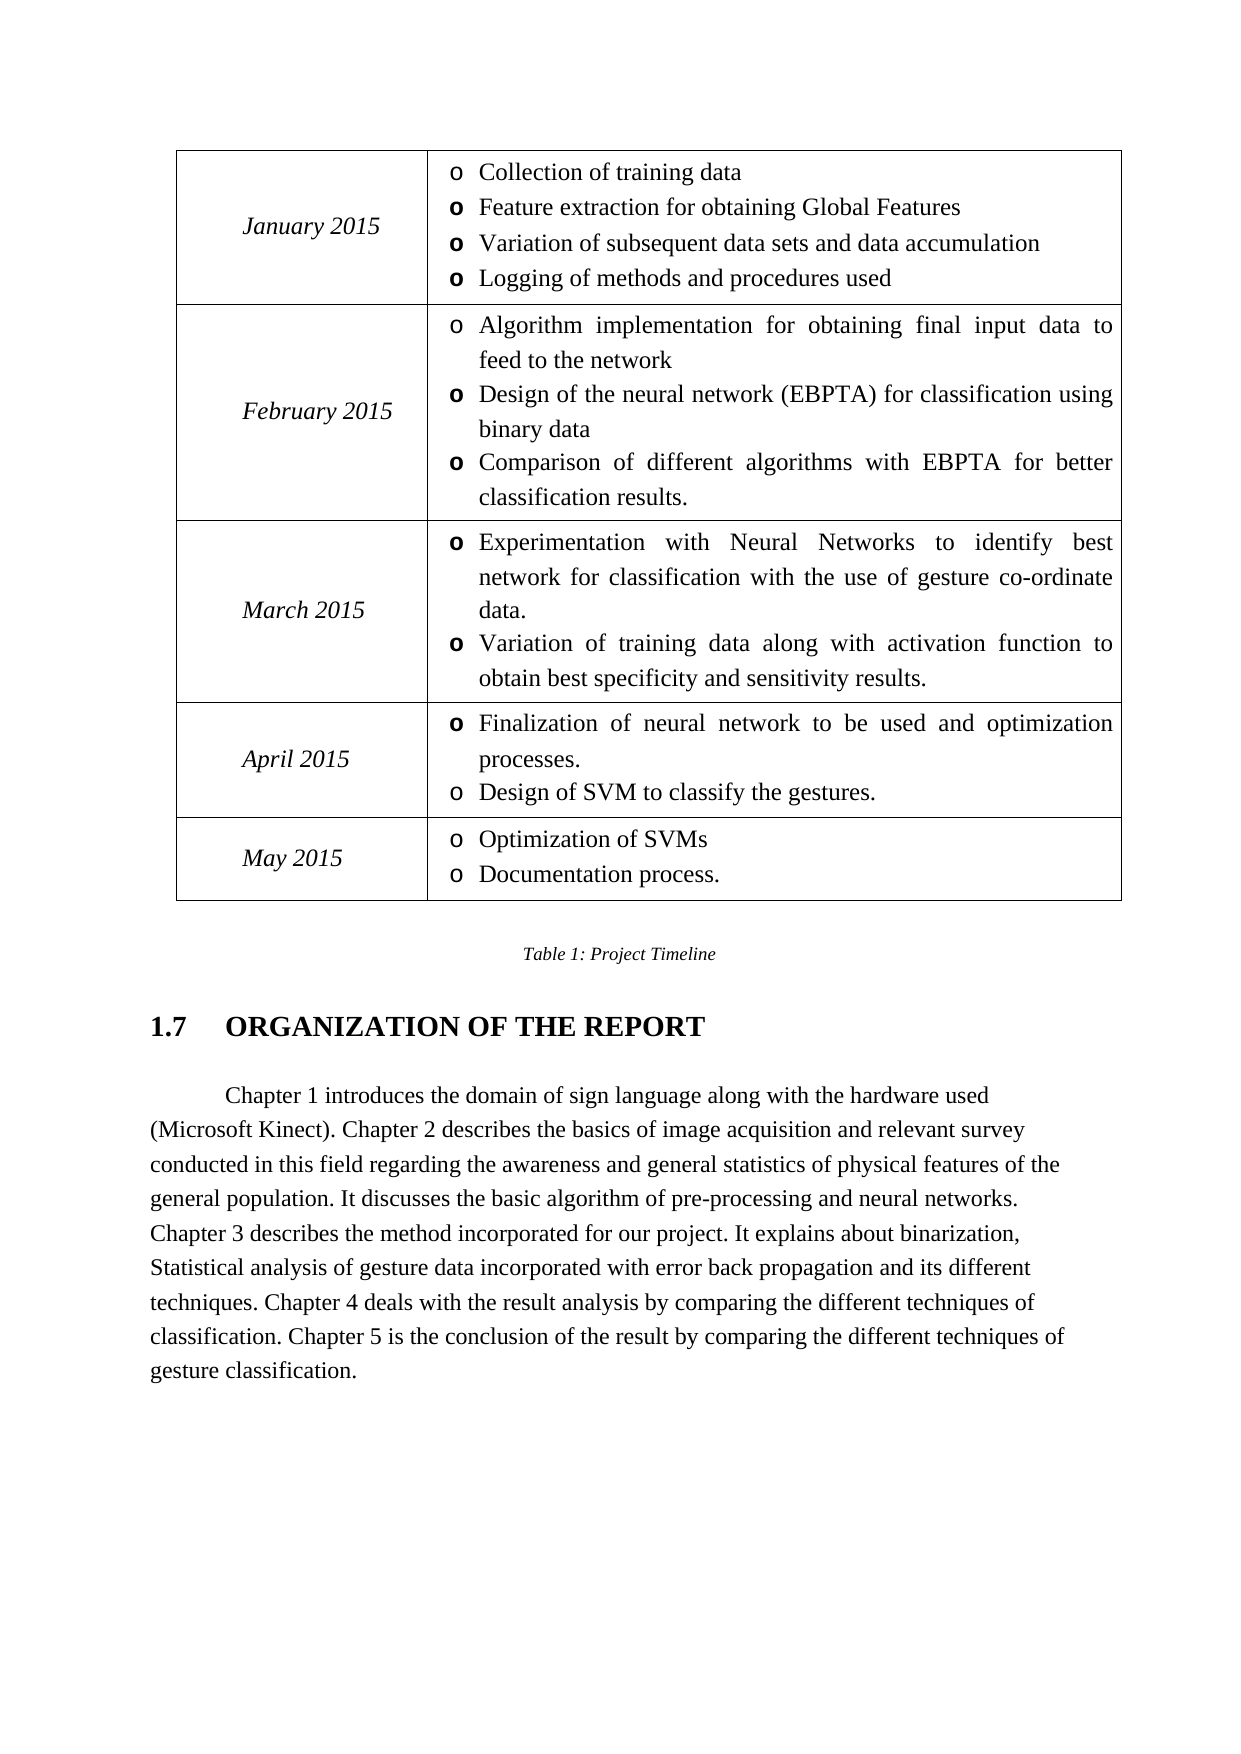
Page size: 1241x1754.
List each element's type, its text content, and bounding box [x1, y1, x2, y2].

text Table 1: Project Timeline [150, 943, 1090, 965]
table_cell Experimentation with Neural Networks to identify best network for classification with the use of gesture co-ordinate data. Variation of training data along with activation function to obtain best specificity and sensitivity results. [428, 521, 1121, 702]
table_cell April 2015 [177, 703, 427, 817]
table_header January 2015 [177, 151, 427, 303]
text Chapter 1 introduces the domain of sign language along with the hardware used (Microsoft Kinect). Chapter 2 describes the basics of image acquisition and relevant survey conducted in this field regarding the awareness and general statistics of physical features of the general population. It discusses the basic algorithm of pre-processing and neural networks. Chapter 3 describes the method incorporated for our project. It explains about binarization, Statistical analysis of gesture data incorporated with error back propagation and its different techniques. Chapter 4 deals with the result analysis by comparing the different techniques of classification. Chapter 5 is the conclusion of the result by comparing the different techniques of gesture classification. [150, 1081, 1090, 1384]
table_cell Algorithm implementation for obtaining final input data to feed to the network Design of the neural network (EBPTA) for classification using binary data Comparison of different algorithms with EBPTA for better classification results. [428, 305, 1121, 520]
text 1.7 ORGANIZATION OF THE REPORT [150, 1009, 1090, 1043]
table_cell May 2015 [177, 818, 427, 900]
table_cell Optimization of SVMs Documentation process. [428, 818, 1121, 900]
table_cell February 2015 [177, 305, 427, 520]
table_header Collection of training data Feature extraction for obtaining Global Features Variation of subsequent data sets and data accumulation Logging of methods and procedures used [428, 151, 1121, 303]
table_cell March 2015 [177, 521, 427, 702]
table_cell Finalization of neural network to be used and optimization processes. Design of SVM to classify the gestures. [428, 703, 1121, 817]
